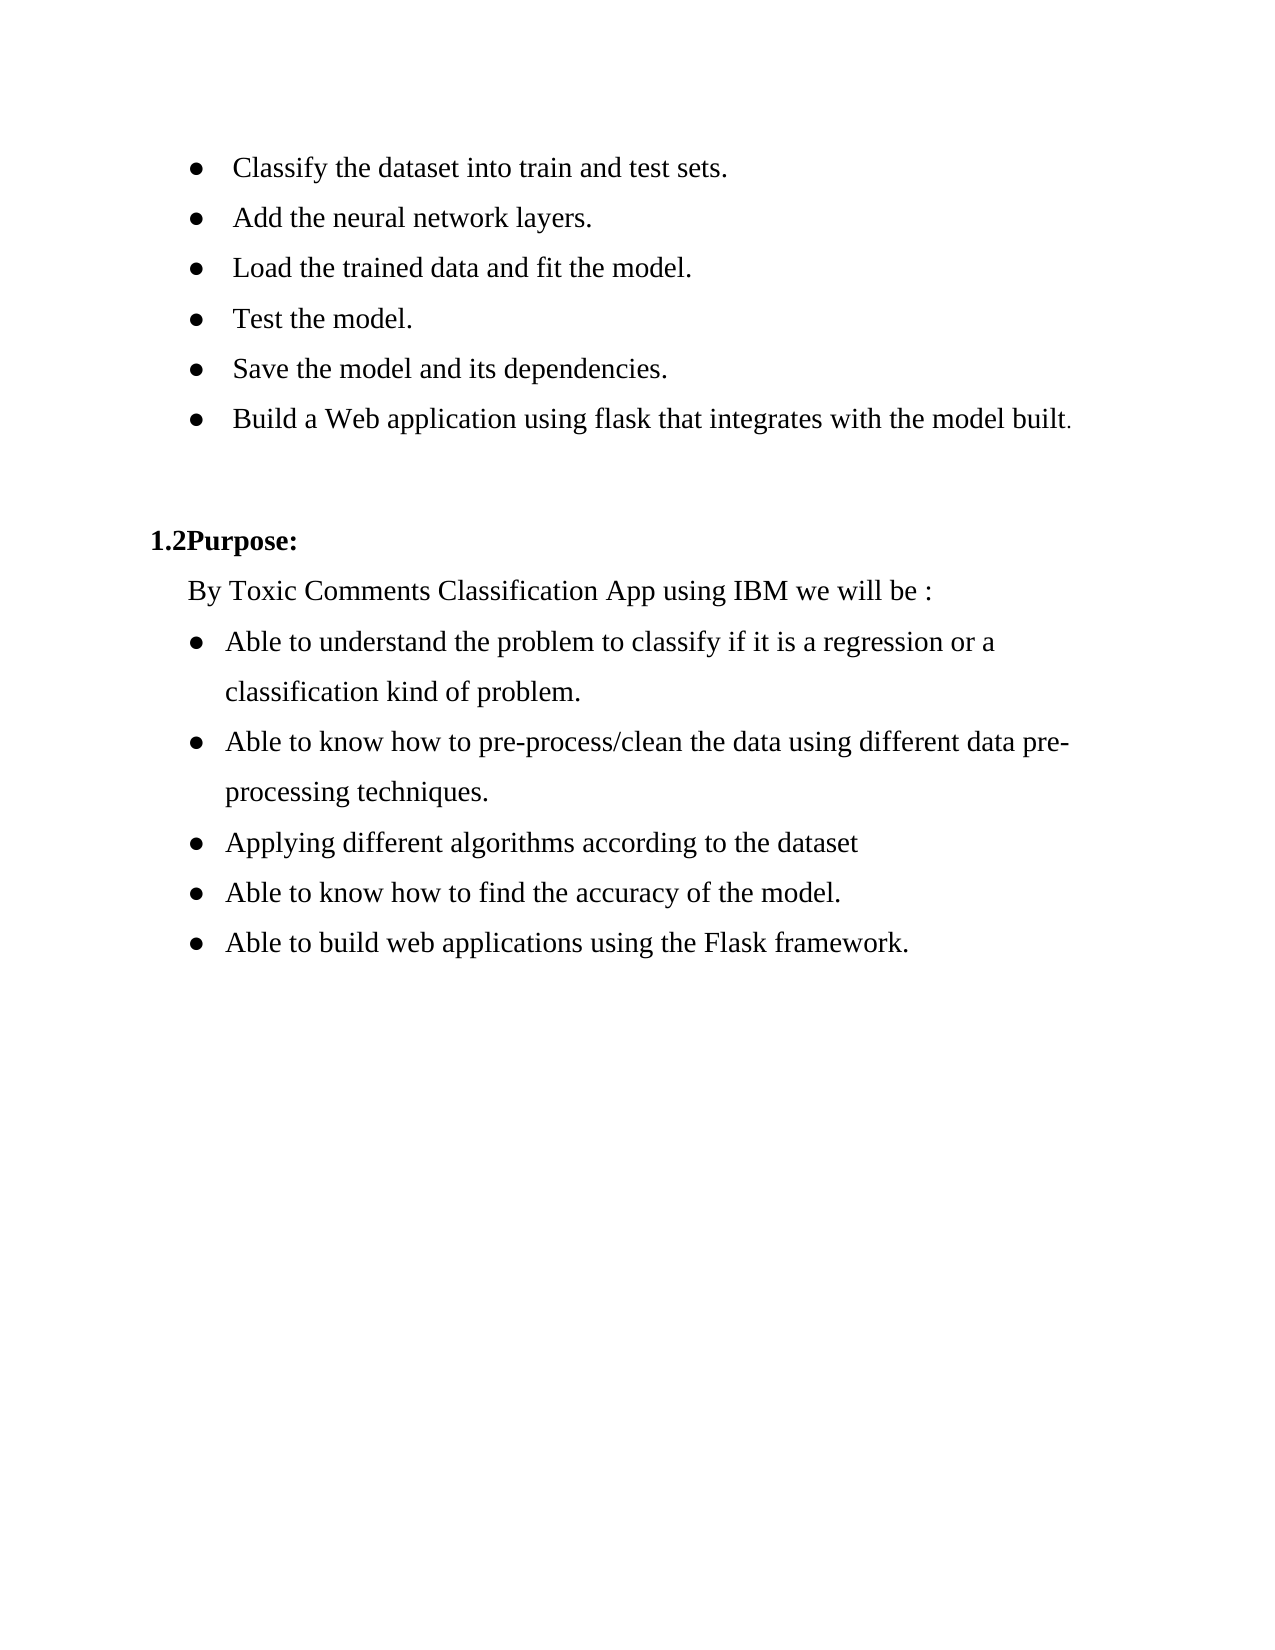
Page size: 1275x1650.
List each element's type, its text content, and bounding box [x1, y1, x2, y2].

text By Toxic Comments Classification App using IBM we will be : [150, 573, 1125, 607]
list Save the model and its dependencies. [187, 351, 1125, 385]
list Classify the dataset into train and test sets. [187, 150, 1125, 183]
text 1.2Purpose: [150, 523, 1125, 557]
list Build a Web application using flask that integrates with the model built. [187, 402, 1125, 435]
list Load the trained data and fit the model. [187, 251, 1125, 284]
list Able to know how to find the accuracy of the model. [187, 875, 1125, 909]
list Able to build web applications using the Flask framework. [187, 926, 1125, 959]
list Applying different algorithms according to the dataset [187, 825, 1125, 858]
list Able to understand the problem to classify if it is a regression or a classification kind of problem. [187, 624, 1125, 707]
list Able to know how to pre-process/clean the data using different data pre-processing techniques. [187, 724, 1125, 808]
list Add the neural network layers. [187, 200, 1125, 234]
list Test the model. [187, 301, 1125, 334]
